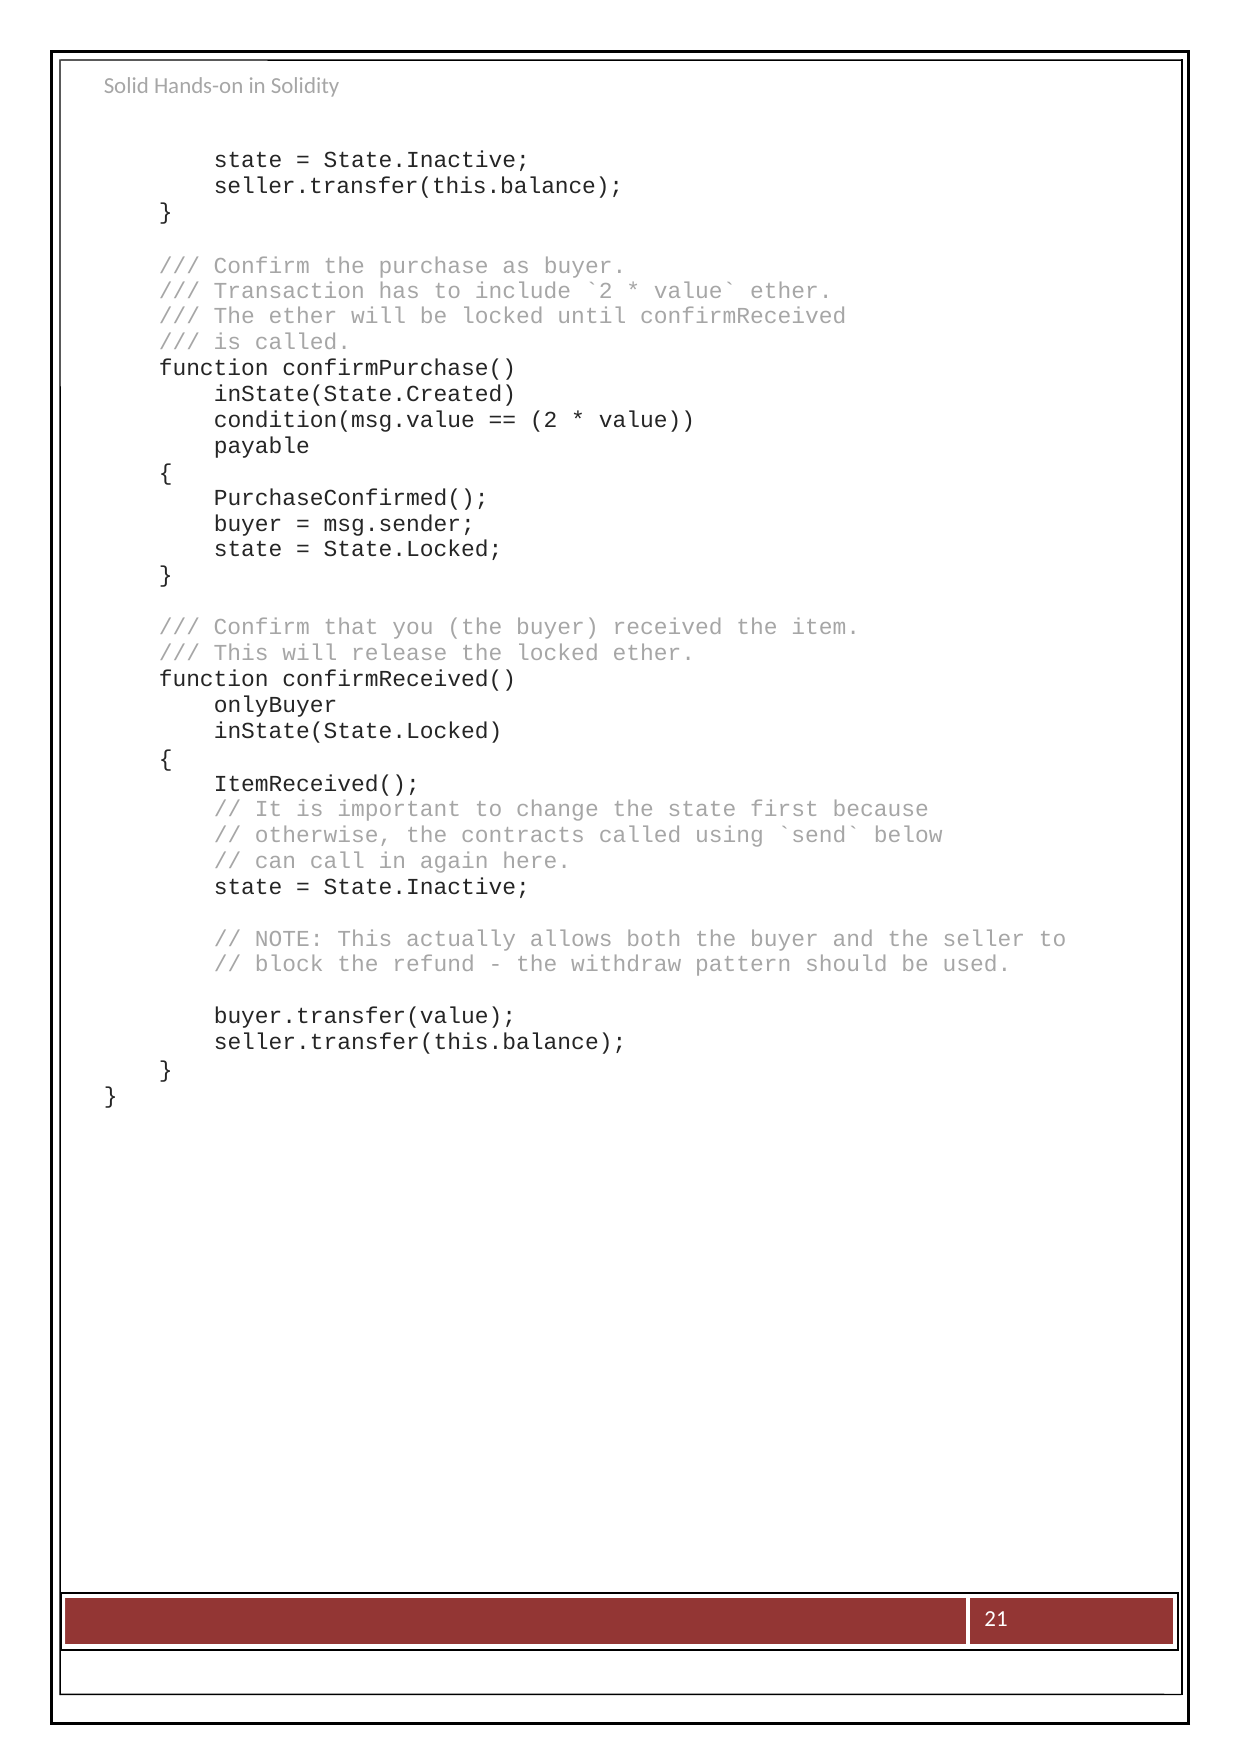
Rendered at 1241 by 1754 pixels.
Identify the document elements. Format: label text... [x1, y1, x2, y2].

text 21 [347, 1604, 1167, 1632]
picture [970, 1598, 1173, 1644]
text state = State.Inactive; seller.transfer(this.balance); [213, 148, 642, 200]
text /// Confirm that you (the buyer) received the item. [158, 616, 1167, 641]
text } [103, 1083, 1167, 1108]
text } [158, 201, 1167, 226]
text buyer.transfer(value); seller.transfer(this.balance); [213, 1005, 628, 1057]
text Solid Hands-on in Solidity [103, 71, 1167, 99]
text // block the refund - the withdraw pattern should be used. [213, 953, 1167, 979]
text /// This will release the locked ether. function confirmReceived() [158, 642, 697, 693]
text /// is called. [158, 330, 1167, 356]
text // otherwise, the contracts called using `send` below [213, 823, 1167, 849]
text // It is important to change the state first because [213, 797, 1167, 823]
picture [65, 1598, 966, 1644]
text { [158, 745, 1167, 771]
text // NOTE: This actually allows both the buyer and the seller to [213, 927, 1167, 953]
text /// Transaction has to include `2 * value` ether. [158, 278, 1167, 304]
text /// Confirm the purchase as buyer. [158, 252, 1167, 278]
text onlyBuyer inState(State.Locked) [213, 693, 504, 745]
text function confirmPurchase() inState(State.Created) condition(msg.value == (2 * value)) payable [158, 356, 697, 460]
text ItemReceived(); [213, 771, 1167, 797]
text { [158, 460, 1167, 486]
text // can call in again here. state = State.Inactive; [213, 849, 573, 901]
text /// The ether will be locked until confirmReceived [158, 304, 1167, 330]
text } [158, 564, 1167, 590]
text } [158, 1057, 1167, 1083]
text PurchaseConfirmed(); buyer = msg.sender; state = State.Locked; [213, 486, 504, 564]
